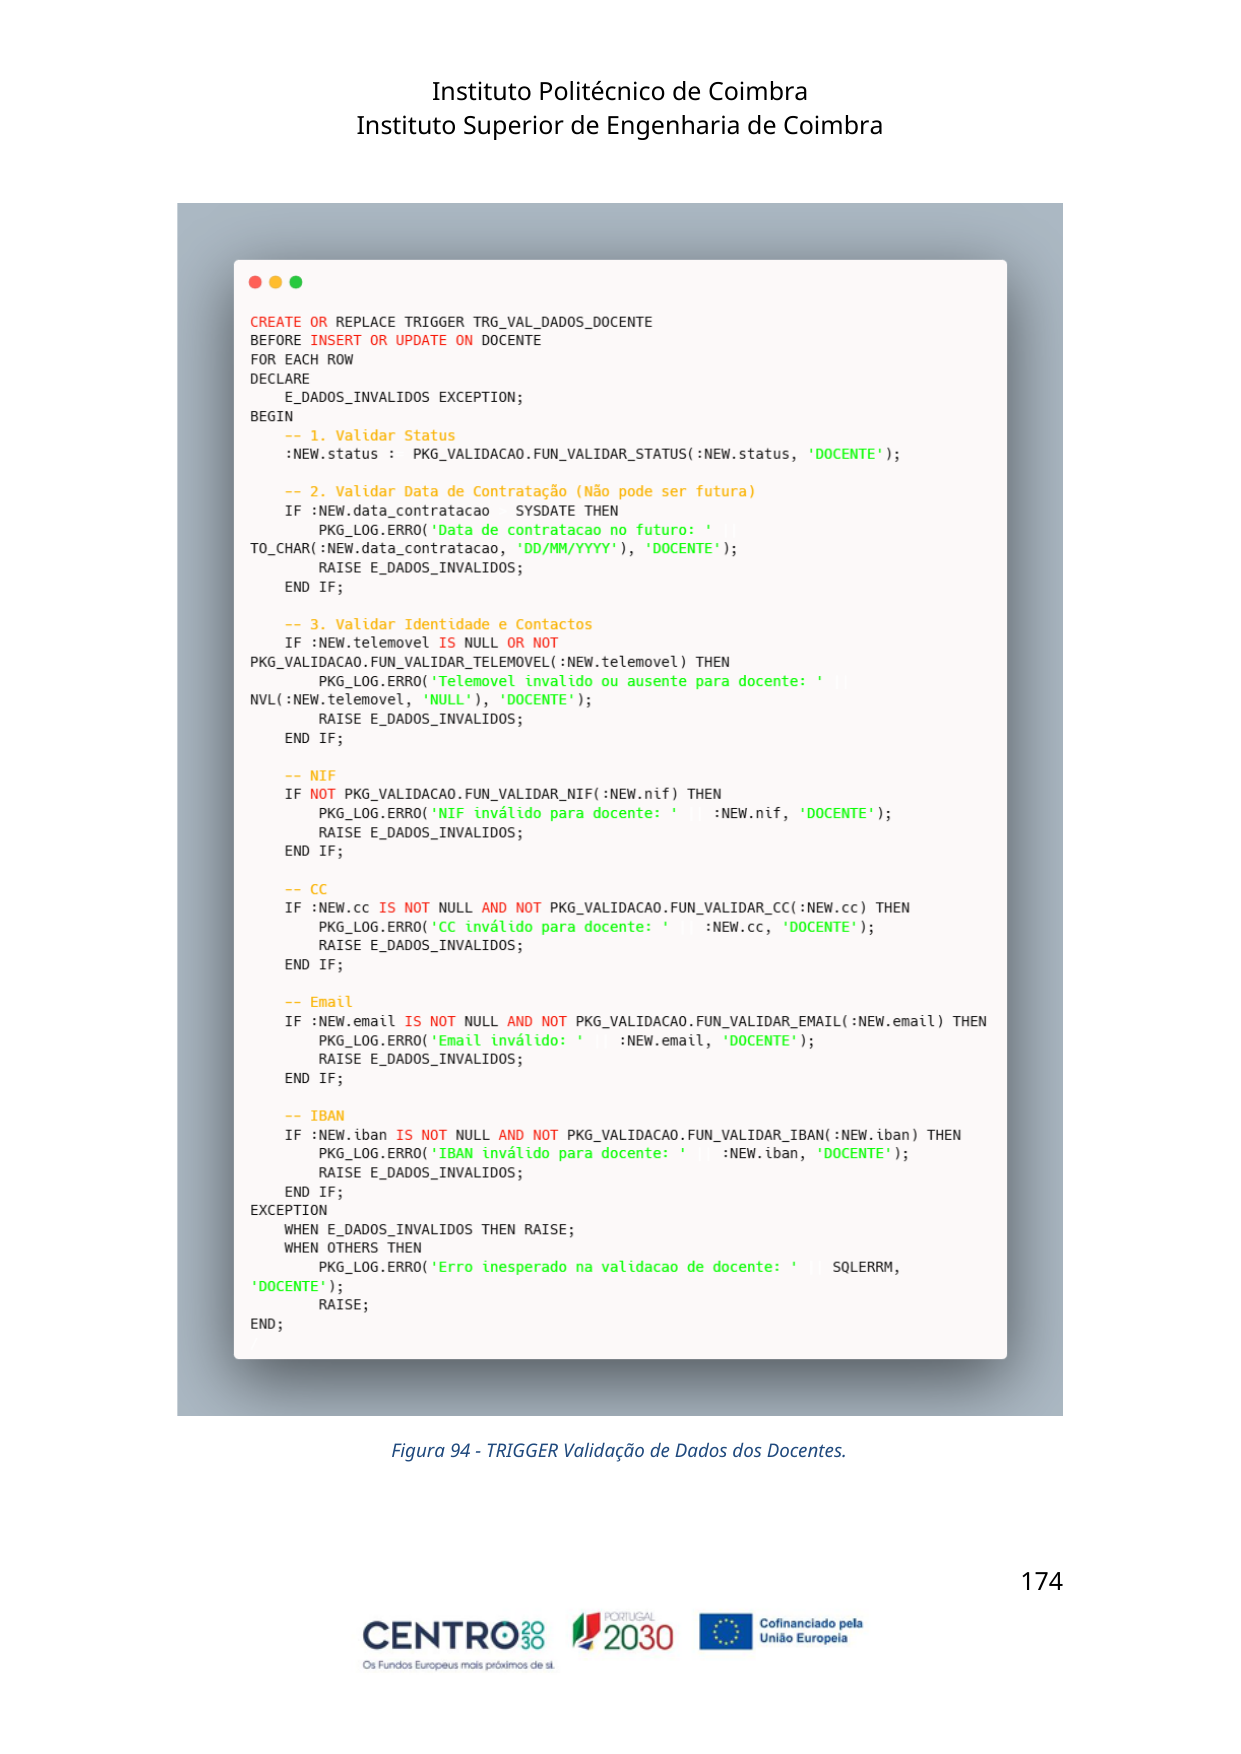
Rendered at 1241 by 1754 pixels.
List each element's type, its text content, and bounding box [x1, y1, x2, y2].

picture [349, 1597, 891, 1681]
text Figura 94 - TRIGGER Validação de Dados dos Docentes. [177, 1438, 1063, 1463]
picture [177, 203, 1063, 1416]
